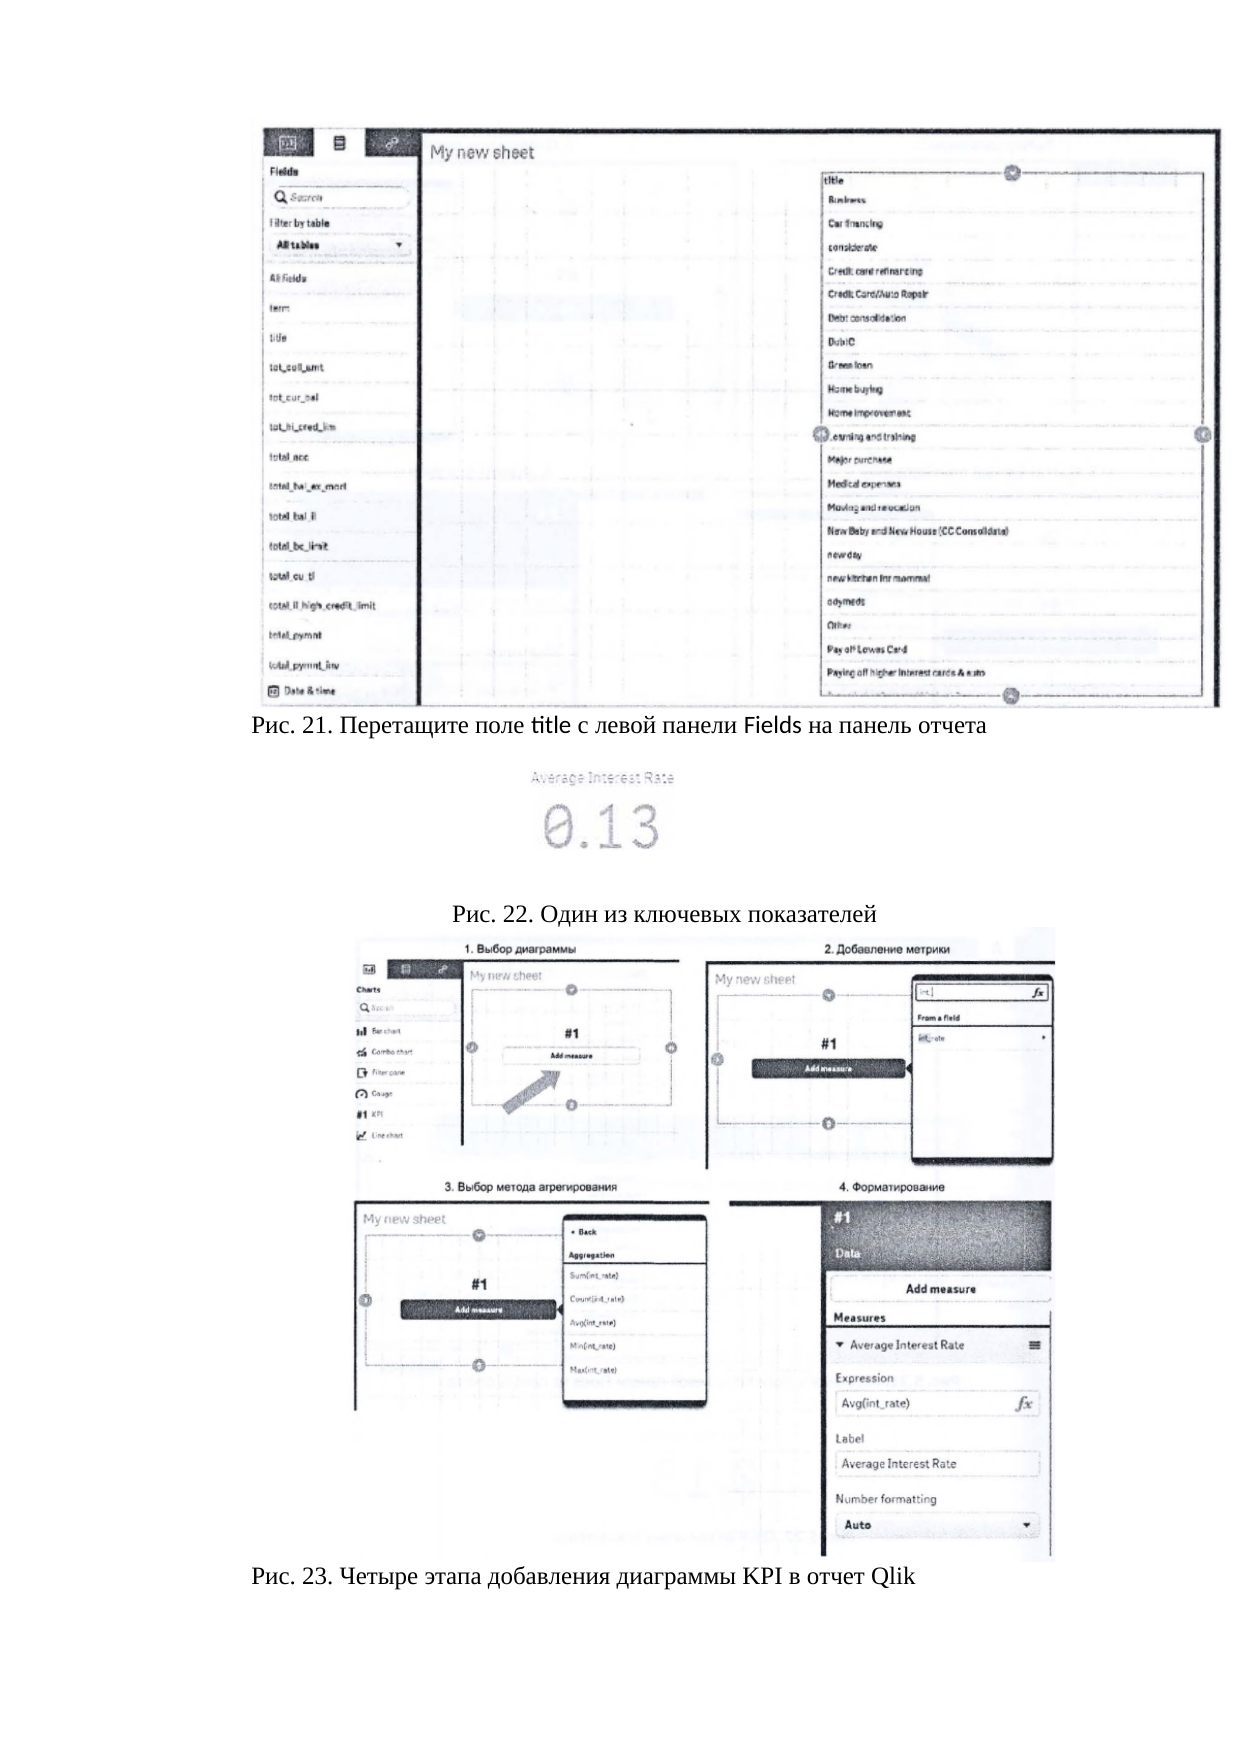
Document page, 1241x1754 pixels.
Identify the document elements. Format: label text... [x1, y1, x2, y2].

text Рис. 22. Один из ключевых показателей [177, 739, 1152, 927]
picture [530, 771, 675, 850]
text Рис. 23. Четыре этапа добавления диаграммы KPI в отчет Qlik [177, 1561, 1152, 1590]
text Рис. 21. Перетащите поле title с левой панели Fields на панель отчета [177, 709, 1152, 739]
